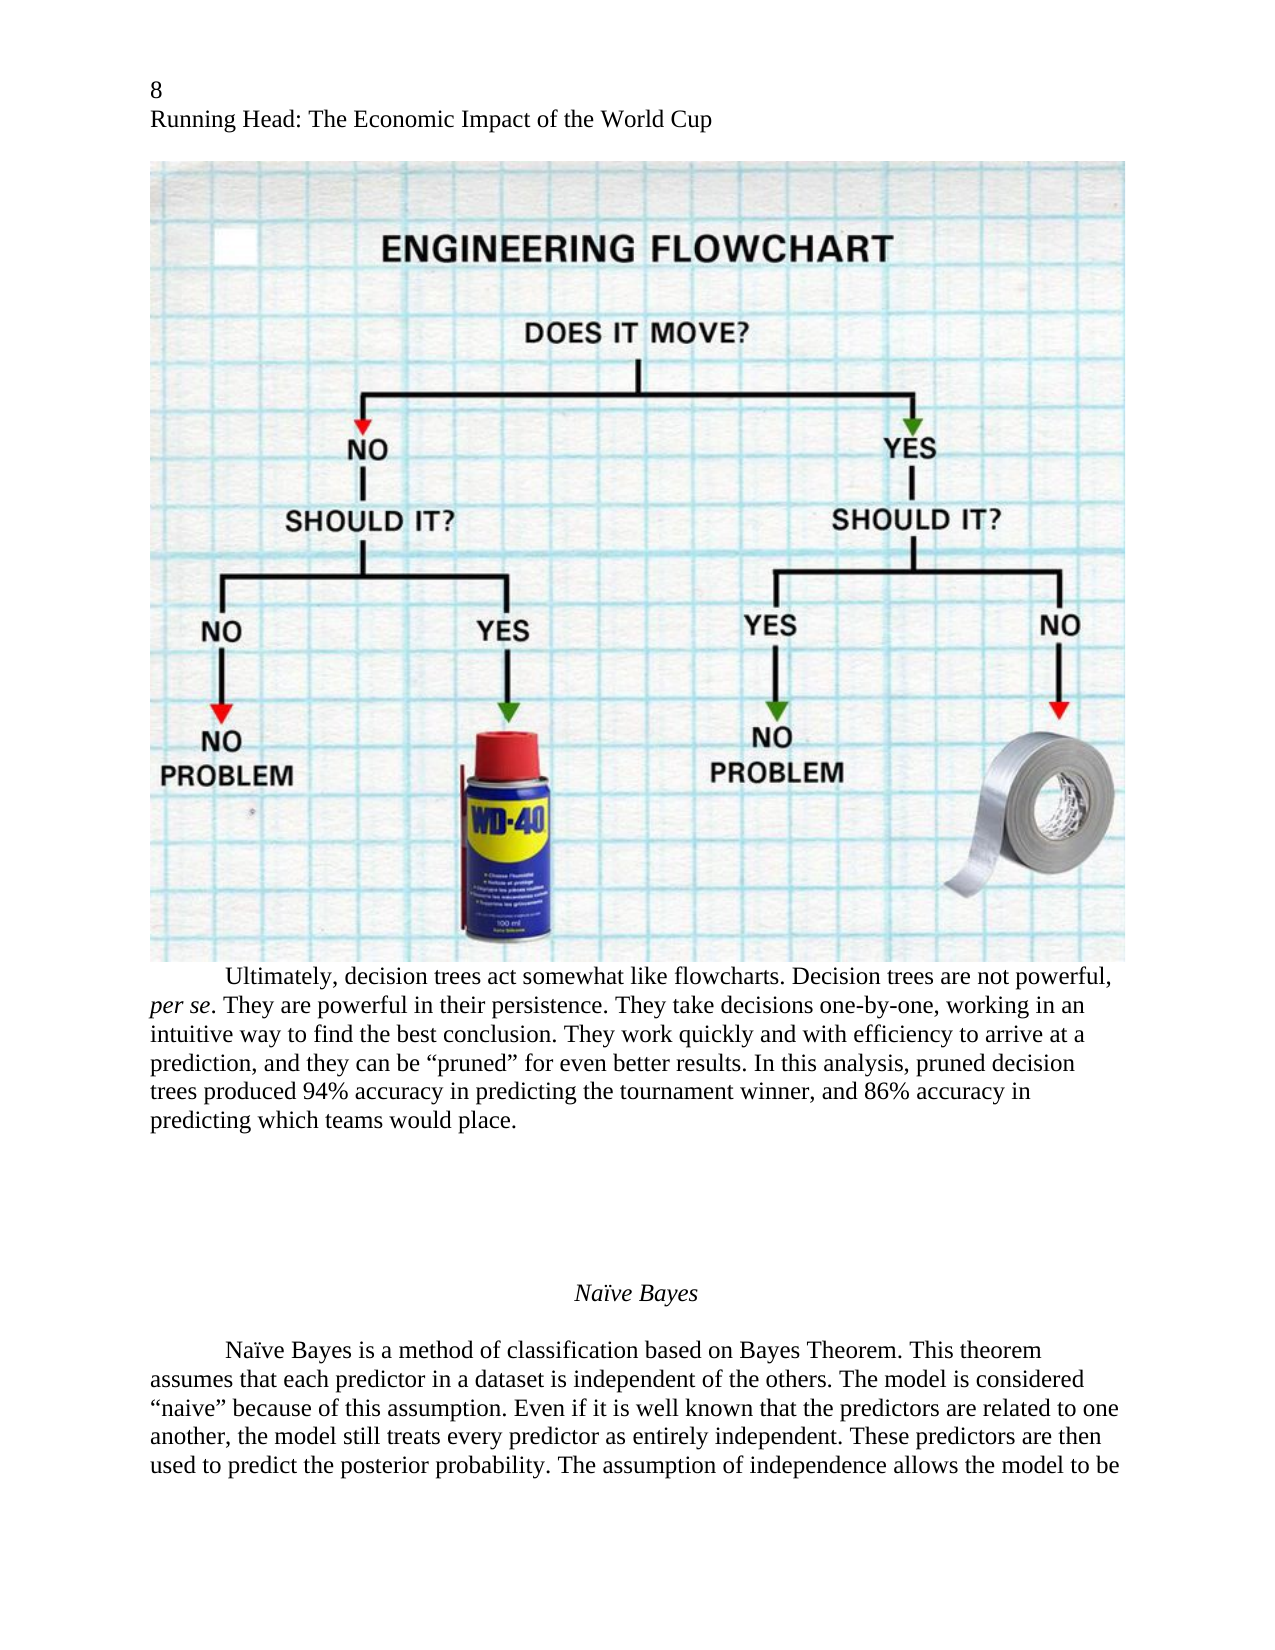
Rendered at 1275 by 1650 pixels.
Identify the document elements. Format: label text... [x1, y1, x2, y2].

text Ultimately, decision trees act somewhat like flowcharts. Decision trees are not powerful, per se. They are powerful in their persistence. They take decisions one-by-one, working in an intuitive way to find the best conclusion. They work quickly and with efficiency to arrive at a prediction, and they can be “pruned” for even better results. In this analysis, pruned decision trees produced 94% accuracy in predicting the tournament winner, and 86% accuracy in predicting which teams would place. [150, 962, 1125, 1134]
text Naïve Bayes [150, 1278, 1125, 1306]
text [150, 1335, 1125, 1479]
picture [150, 161, 1125, 962]
